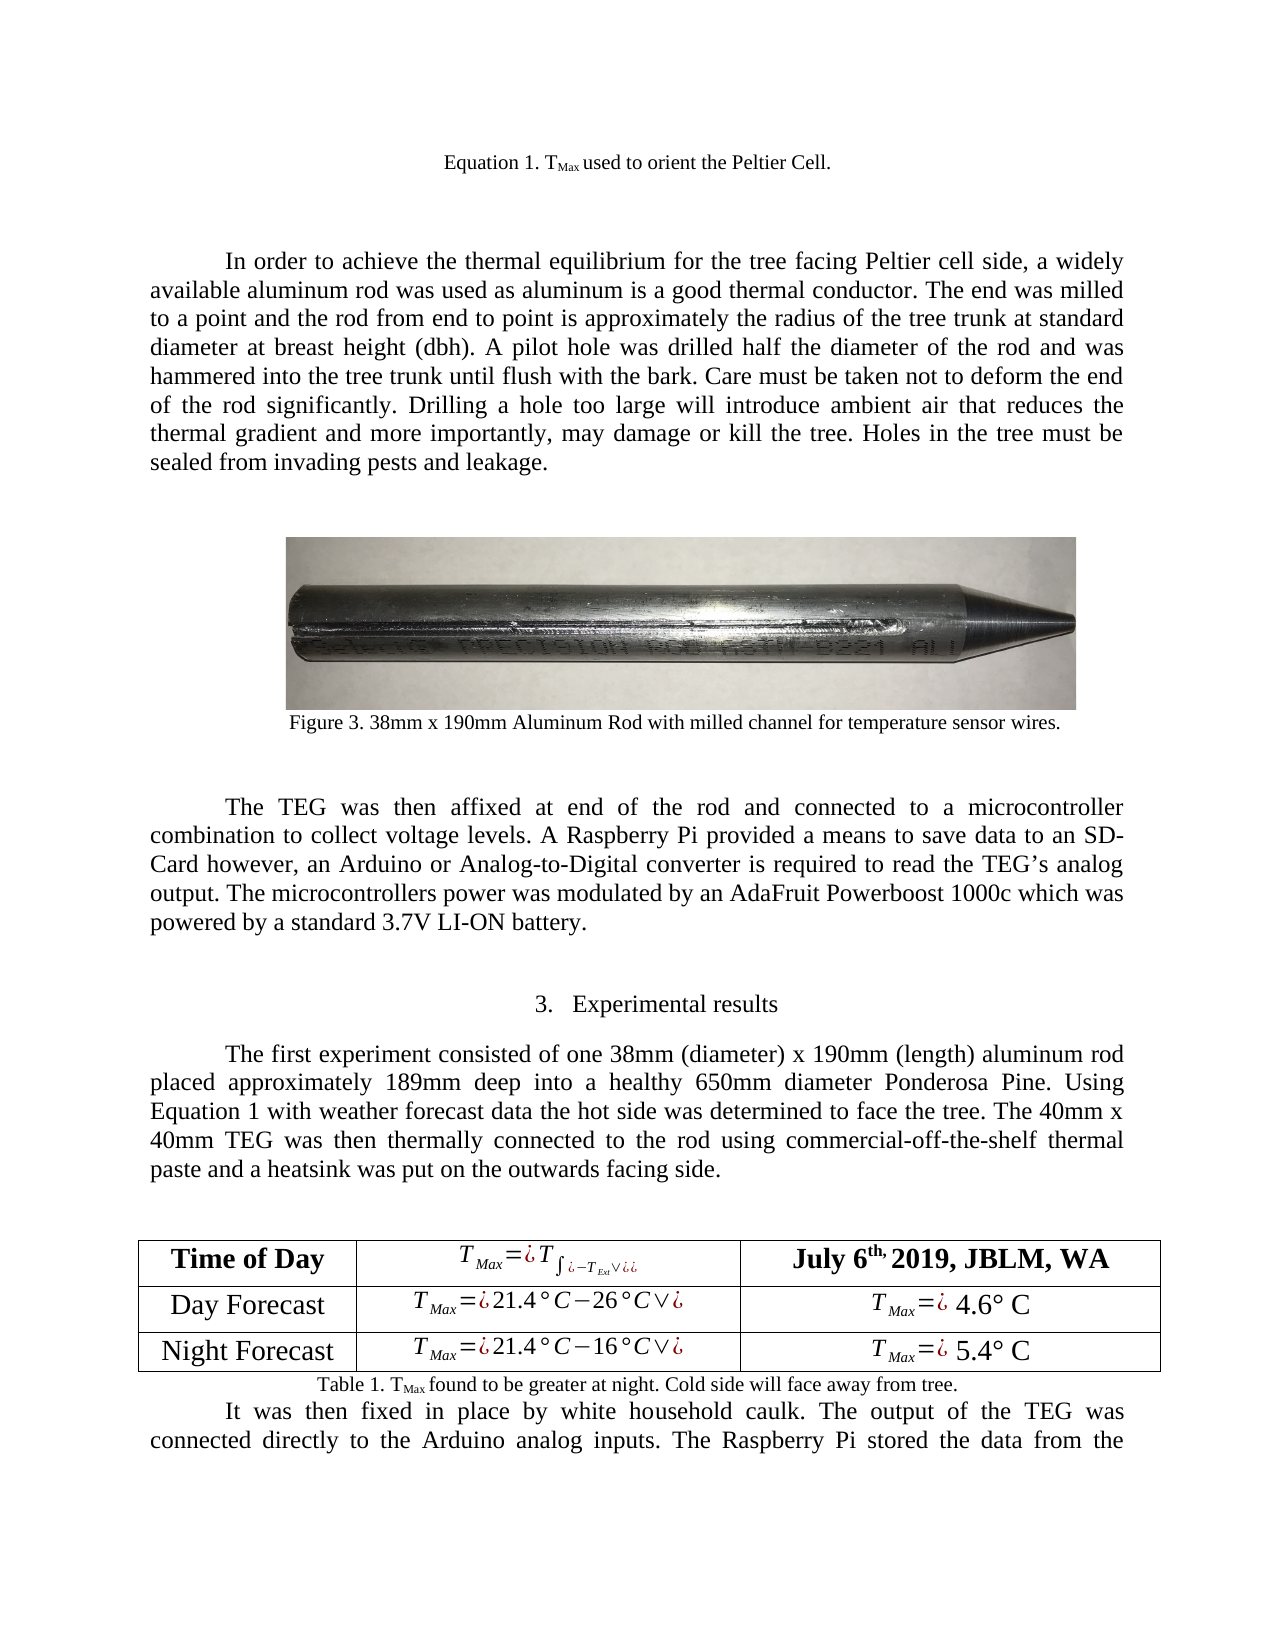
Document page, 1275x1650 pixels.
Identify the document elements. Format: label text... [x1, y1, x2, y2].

text The first experiment consisted of one 38mm (diameter) x 190mm (length) aluminum rod placed approximately 189mm deep into a healthy 650mm diameter Ponderosa Pine. Using Equation 1 with weather forecast data the hot side was determined to face the tree. The 40mm x 40mm TEG was then thermally connected to the rod using commercial-off-the-shelf thermal paste and a heatsink was put on the outwards facing side. [150, 1039, 1125, 1182]
text Equation 1. TMax used to orient the Peltier Cell. [150, 150, 1125, 174]
text Figure 3. 38mm x 190mm Aluminum Rod with milled channel for temperature sensor wires. [150, 710, 1125, 734]
table_cell Day Forecast [139, 1287, 356, 1332]
table_cell [357, 1287, 740, 1332]
table_cell Night Forecast [139, 1333, 356, 1371]
picture [286, 537, 1077, 710]
text The TEG was then affixed at end of the rod and connected to a microcontroller combination to collect voltage levels. A Raspberry Pi provided a means to save data to an SD-Card however, an Arduino or Analog-to-Digital converter is required to read the TEG’s analog output. The microcontrollers power was modulated by an AdaFruit Powerboost 1000c which was powered by a standard 3.7V LI-ON battery. [150, 792, 1125, 935]
list Experimental results [187, 989, 1125, 1018]
table_header [357, 1241, 740, 1286]
text In order to achieve the thermal equilibrium for the tree facing Peltier cell side, a widely available aluminum rod was used as aluminum is a good thermal conductor. The end was milled to a point and the rod from end to point is approximately the radius of the tree trunk at standard diameter at breast height (dbh). A pilot hole was drilled half the diameter of the rod and was hammered into the tree trunk until flush with the bark. Care must be taken not to deform the end of the rod significantly. Drilling a hole too large will introduce ambient air that reduces the thermal gradient and more importantly, may damage or kill the tree. Holes in the tree must be sealed from invading pests and leakage. [150, 246, 1125, 476]
table_cell 5.4° C [741, 1333, 1160, 1371]
table_header July 6th, 2019, JBLM, WA [741, 1241, 1160, 1286]
table_header Time of Day [139, 1241, 356, 1286]
table_cell [357, 1333, 740, 1371]
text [150, 1396, 1125, 1453]
table_cell 4.6° C [741, 1287, 1160, 1332]
text Table 1. TMax found to be greater at night. Cold side will face away from tree. [150, 1372, 1125, 1396]
